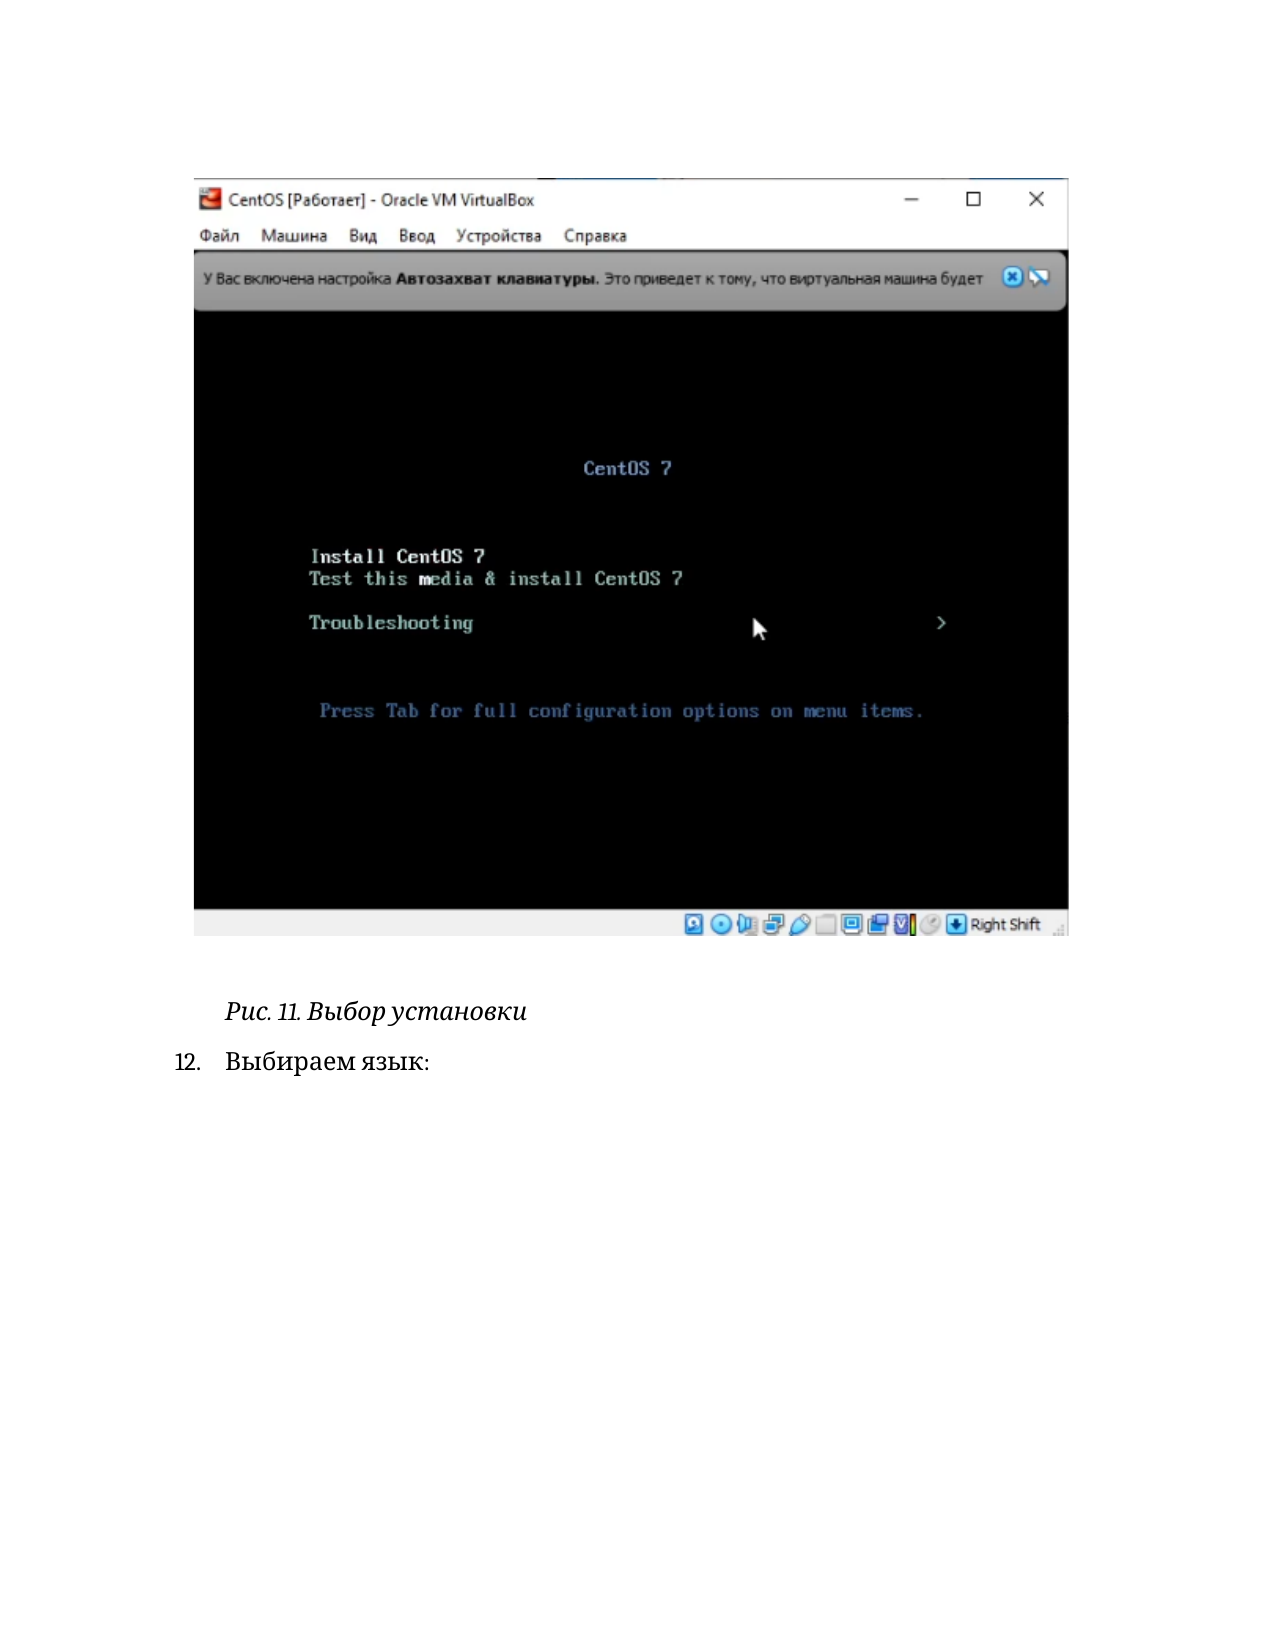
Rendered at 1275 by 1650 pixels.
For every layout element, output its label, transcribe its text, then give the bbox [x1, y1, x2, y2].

list Выбираем язык: [175, 1048, 1125, 1076]
picture [193, 178, 1069, 936]
list Рис. 11. Выбор установки [175, 998, 1125, 1027]
